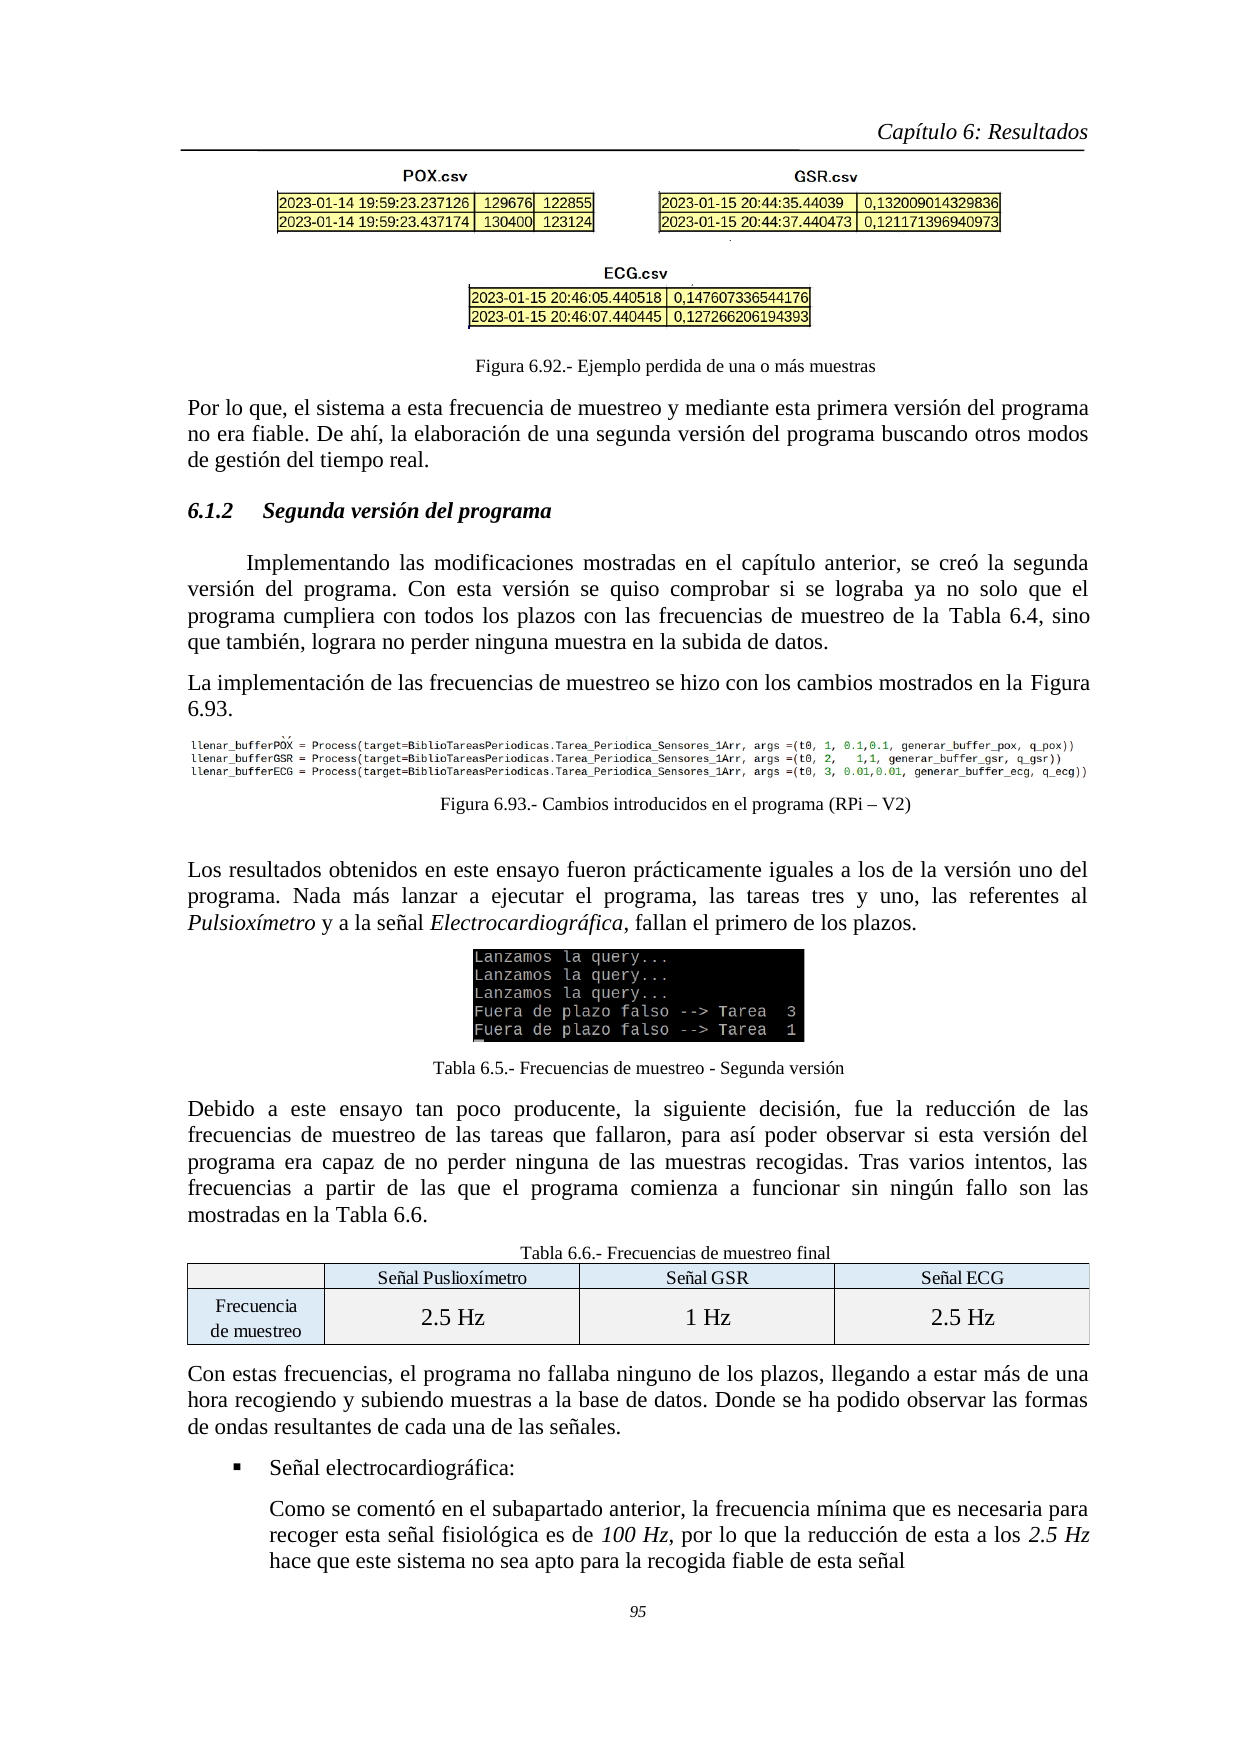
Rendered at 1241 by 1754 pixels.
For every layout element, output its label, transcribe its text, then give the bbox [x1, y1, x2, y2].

text Por lo que, el sistema a esta frecuencia de muestreo y mediante esta primera versión del programa no era fiable. De ahí, la elaboración de una segunda versión del programa buscando otros modos de gestión del tiempo real. [187, 393, 1090, 473]
list Señal electrocardiográfica: [232, 1454, 1090, 1480]
text Como se comentó en el subapartado anterior, la frecuencia mínima que es necesaria para recoger esta señal fisiológica es de 100 Hz, por lo que la reducción de esta a los 2.5 Hz hace que este sistema no sea apto para la recogida fiable de esta señal [269, 1494, 1090, 1574]
picture [273, 159, 1004, 341]
text Los resultados obtenidos en este ensayo fueron prácticamente iguales a los de la versión uno del programa. Nada más lanzar a ejecutar el programa, las tareas tres y uno, las referentes al Pulsioxímetro y a la señal Electrocardiográfica, fallan el primero de los plazos. [187, 856, 1090, 935]
text Con estas frecuencias, el programa no fallaba ninguno de los plazos, llegando a estar más de una hora recogiendo y subiendo muestras a la base de datos. Donde se ha podido observar las formas de ondas resultantes de cada una de las señales. [187, 1360, 1090, 1439]
subtitle Segunda versión del programa [187, 498, 1090, 524]
picture [473, 949, 805, 1042]
picture [187, 736, 1091, 779]
